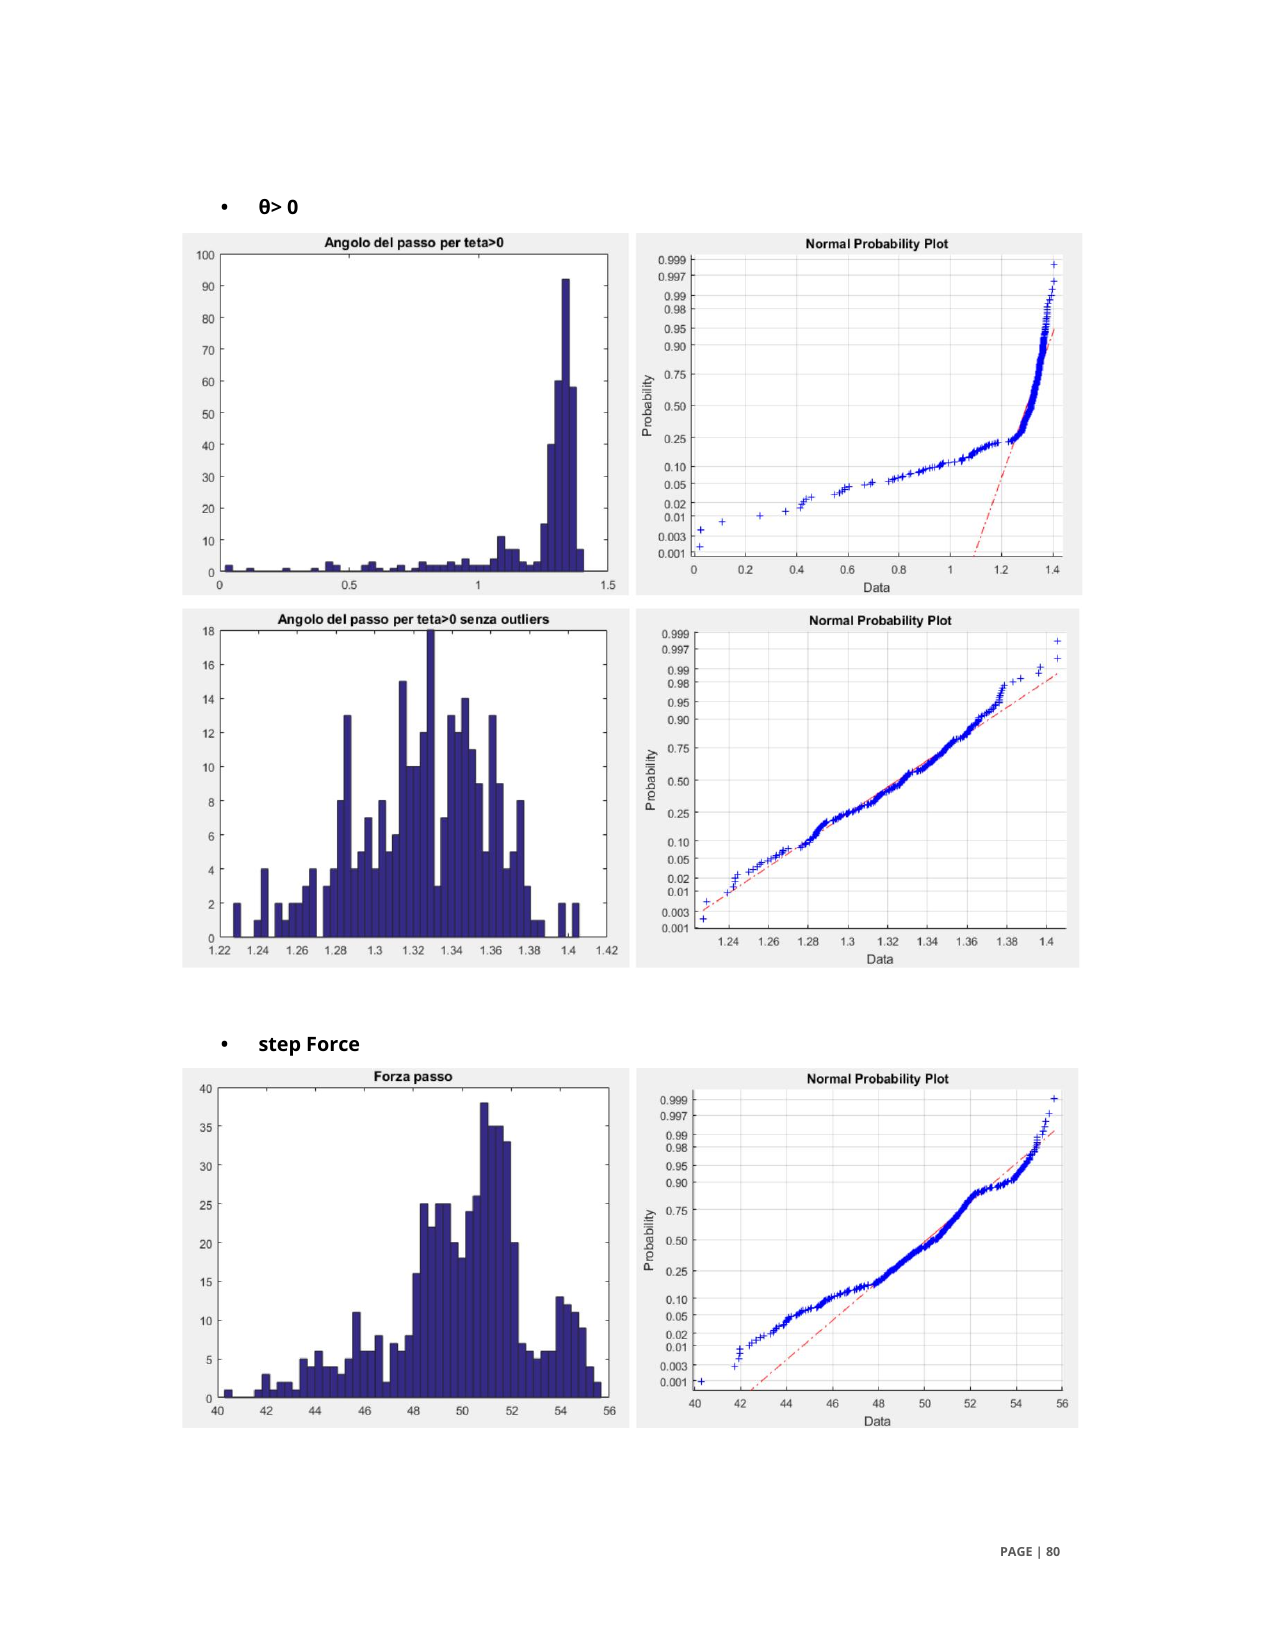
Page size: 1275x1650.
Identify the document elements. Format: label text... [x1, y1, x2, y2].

list θ> 0 [221, 193, 1125, 219]
picture [182, 233, 1083, 968]
text PAGE | 80 [1000, 1543, 1125, 1560]
picture [182, 1068, 1079, 1428]
list step Force [221, 1030, 1125, 1057]
